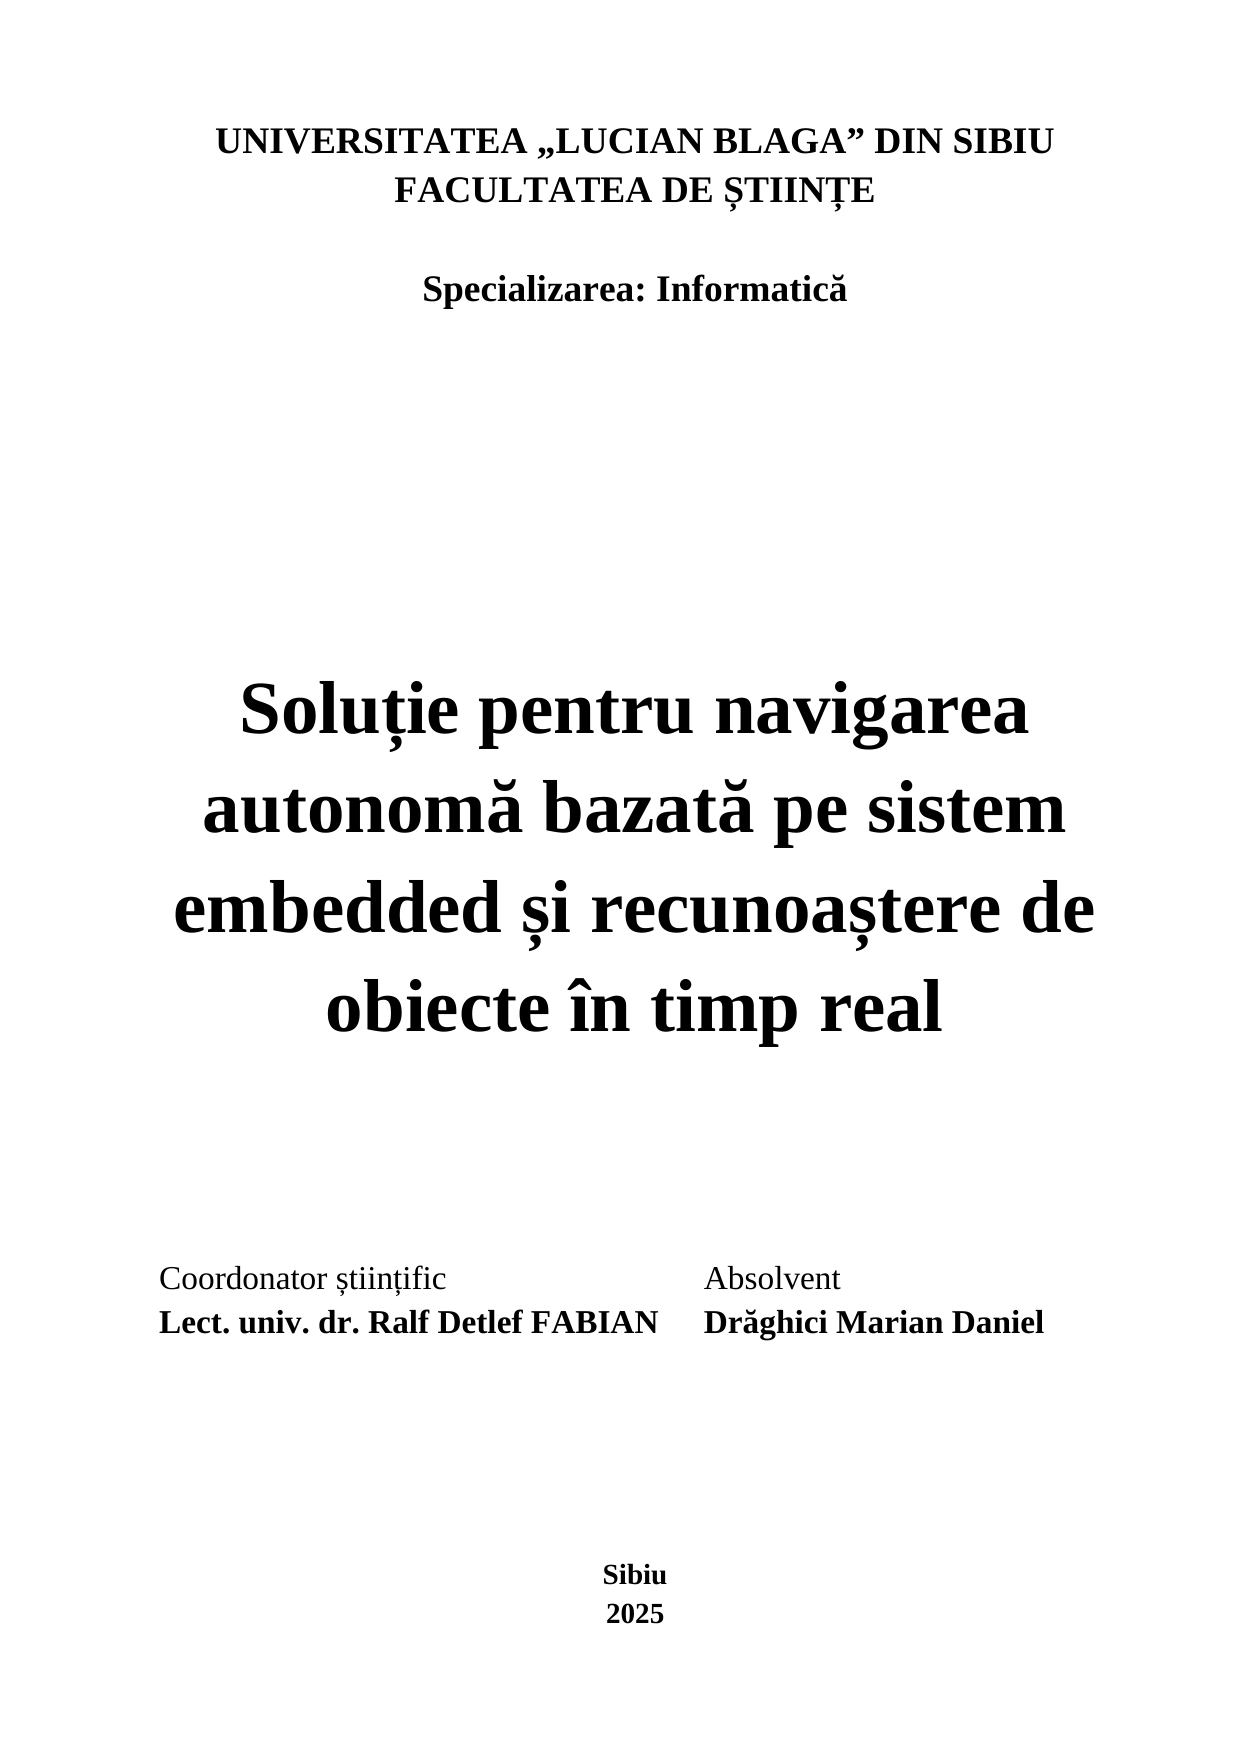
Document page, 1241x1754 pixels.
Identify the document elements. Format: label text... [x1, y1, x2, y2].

text Sibiu [148, 1557, 1122, 1591]
text UNIVERSITATEA „LUCIAN BLAGA” DIN SIBIU [148, 118, 1122, 161]
text 2025 [148, 1596, 1122, 1629]
table_header Coordonator științific Lect. univ. dr. Ralf Detlef FABIAN [148, 1259, 692, 1364]
text Soluție pentru navigarea autonomă bazată pe sistem embedded și recunoaștere de obiecte în timp real [148, 663, 1122, 1047]
text FACULTATEA DE ȘTIINȚE [148, 168, 1122, 211]
text Specializarea: Informatică [148, 267, 1122, 310]
table_header Absolvent Drăghici Marian Daniel [693, 1259, 1122, 1364]
